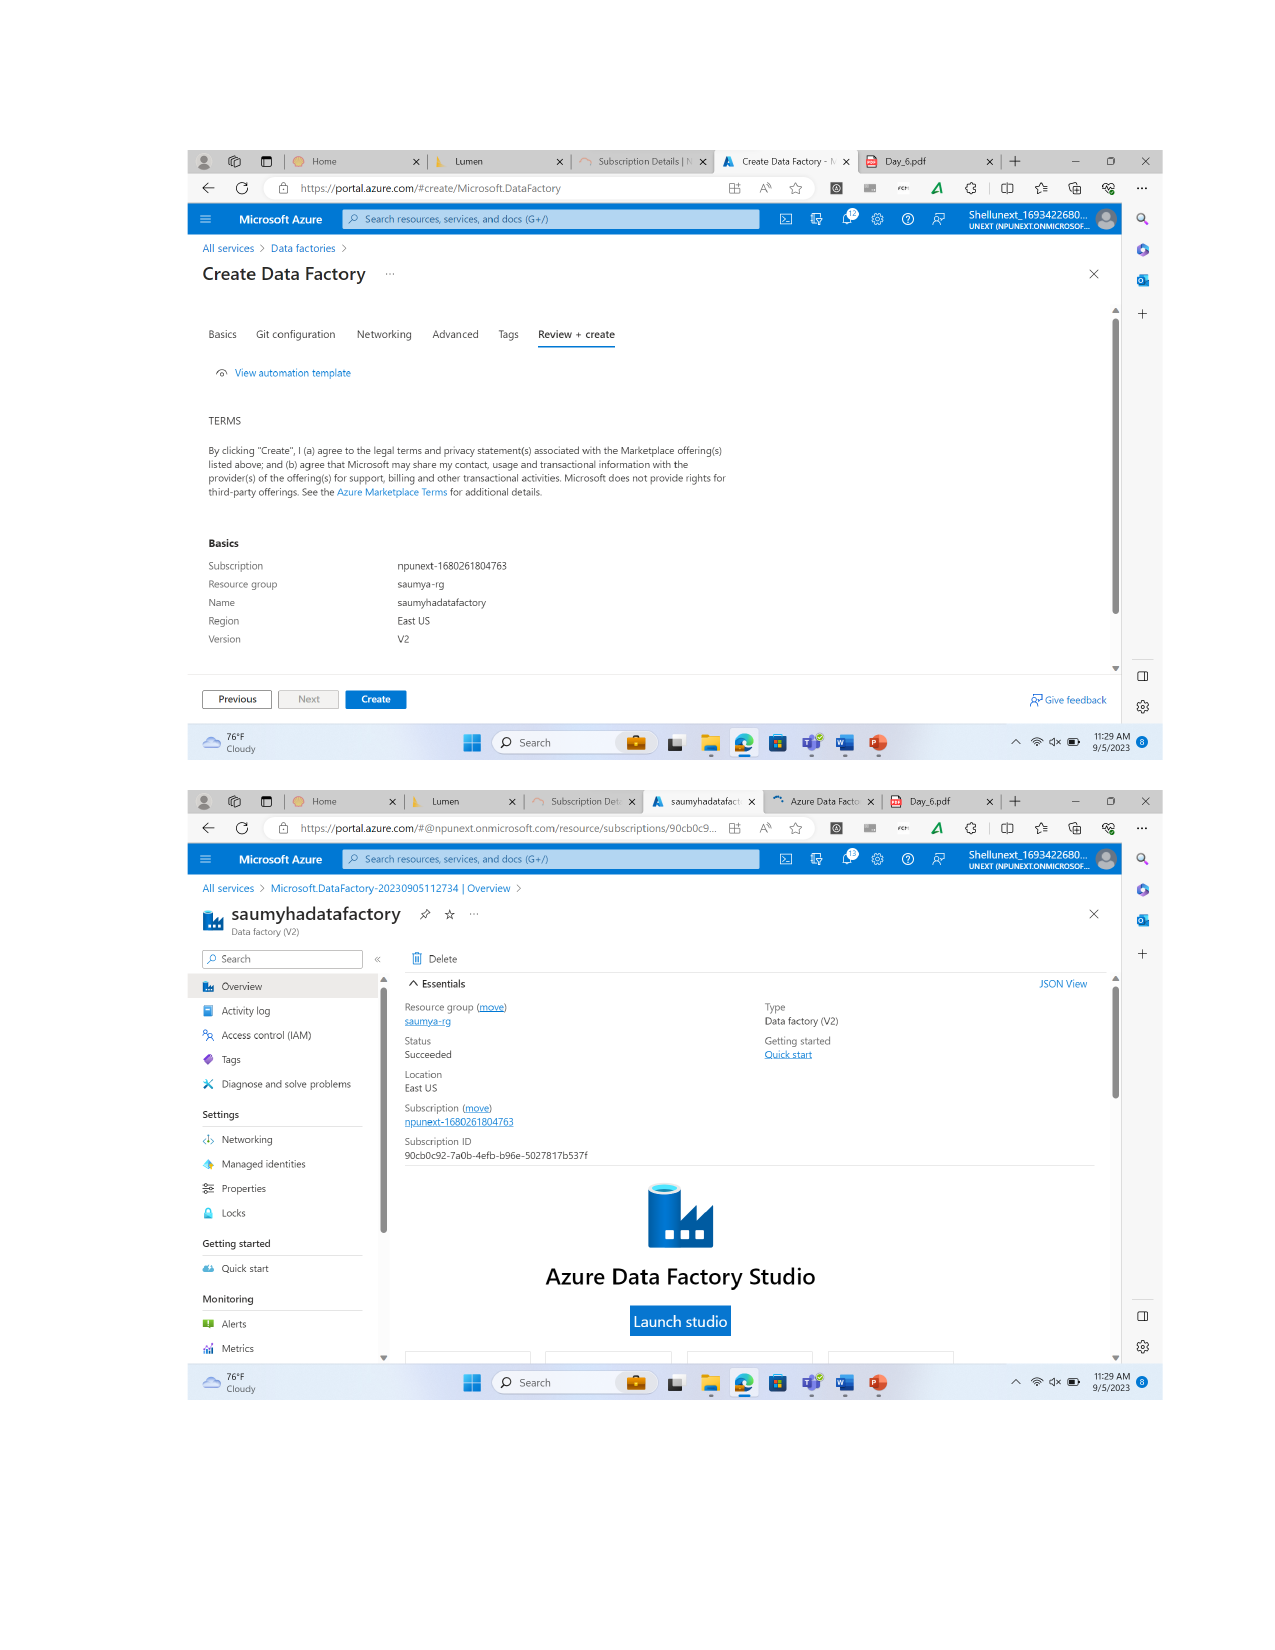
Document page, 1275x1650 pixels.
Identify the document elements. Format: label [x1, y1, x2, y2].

picture [187, 790, 1163, 1400]
picture [187, 150, 1163, 760]
